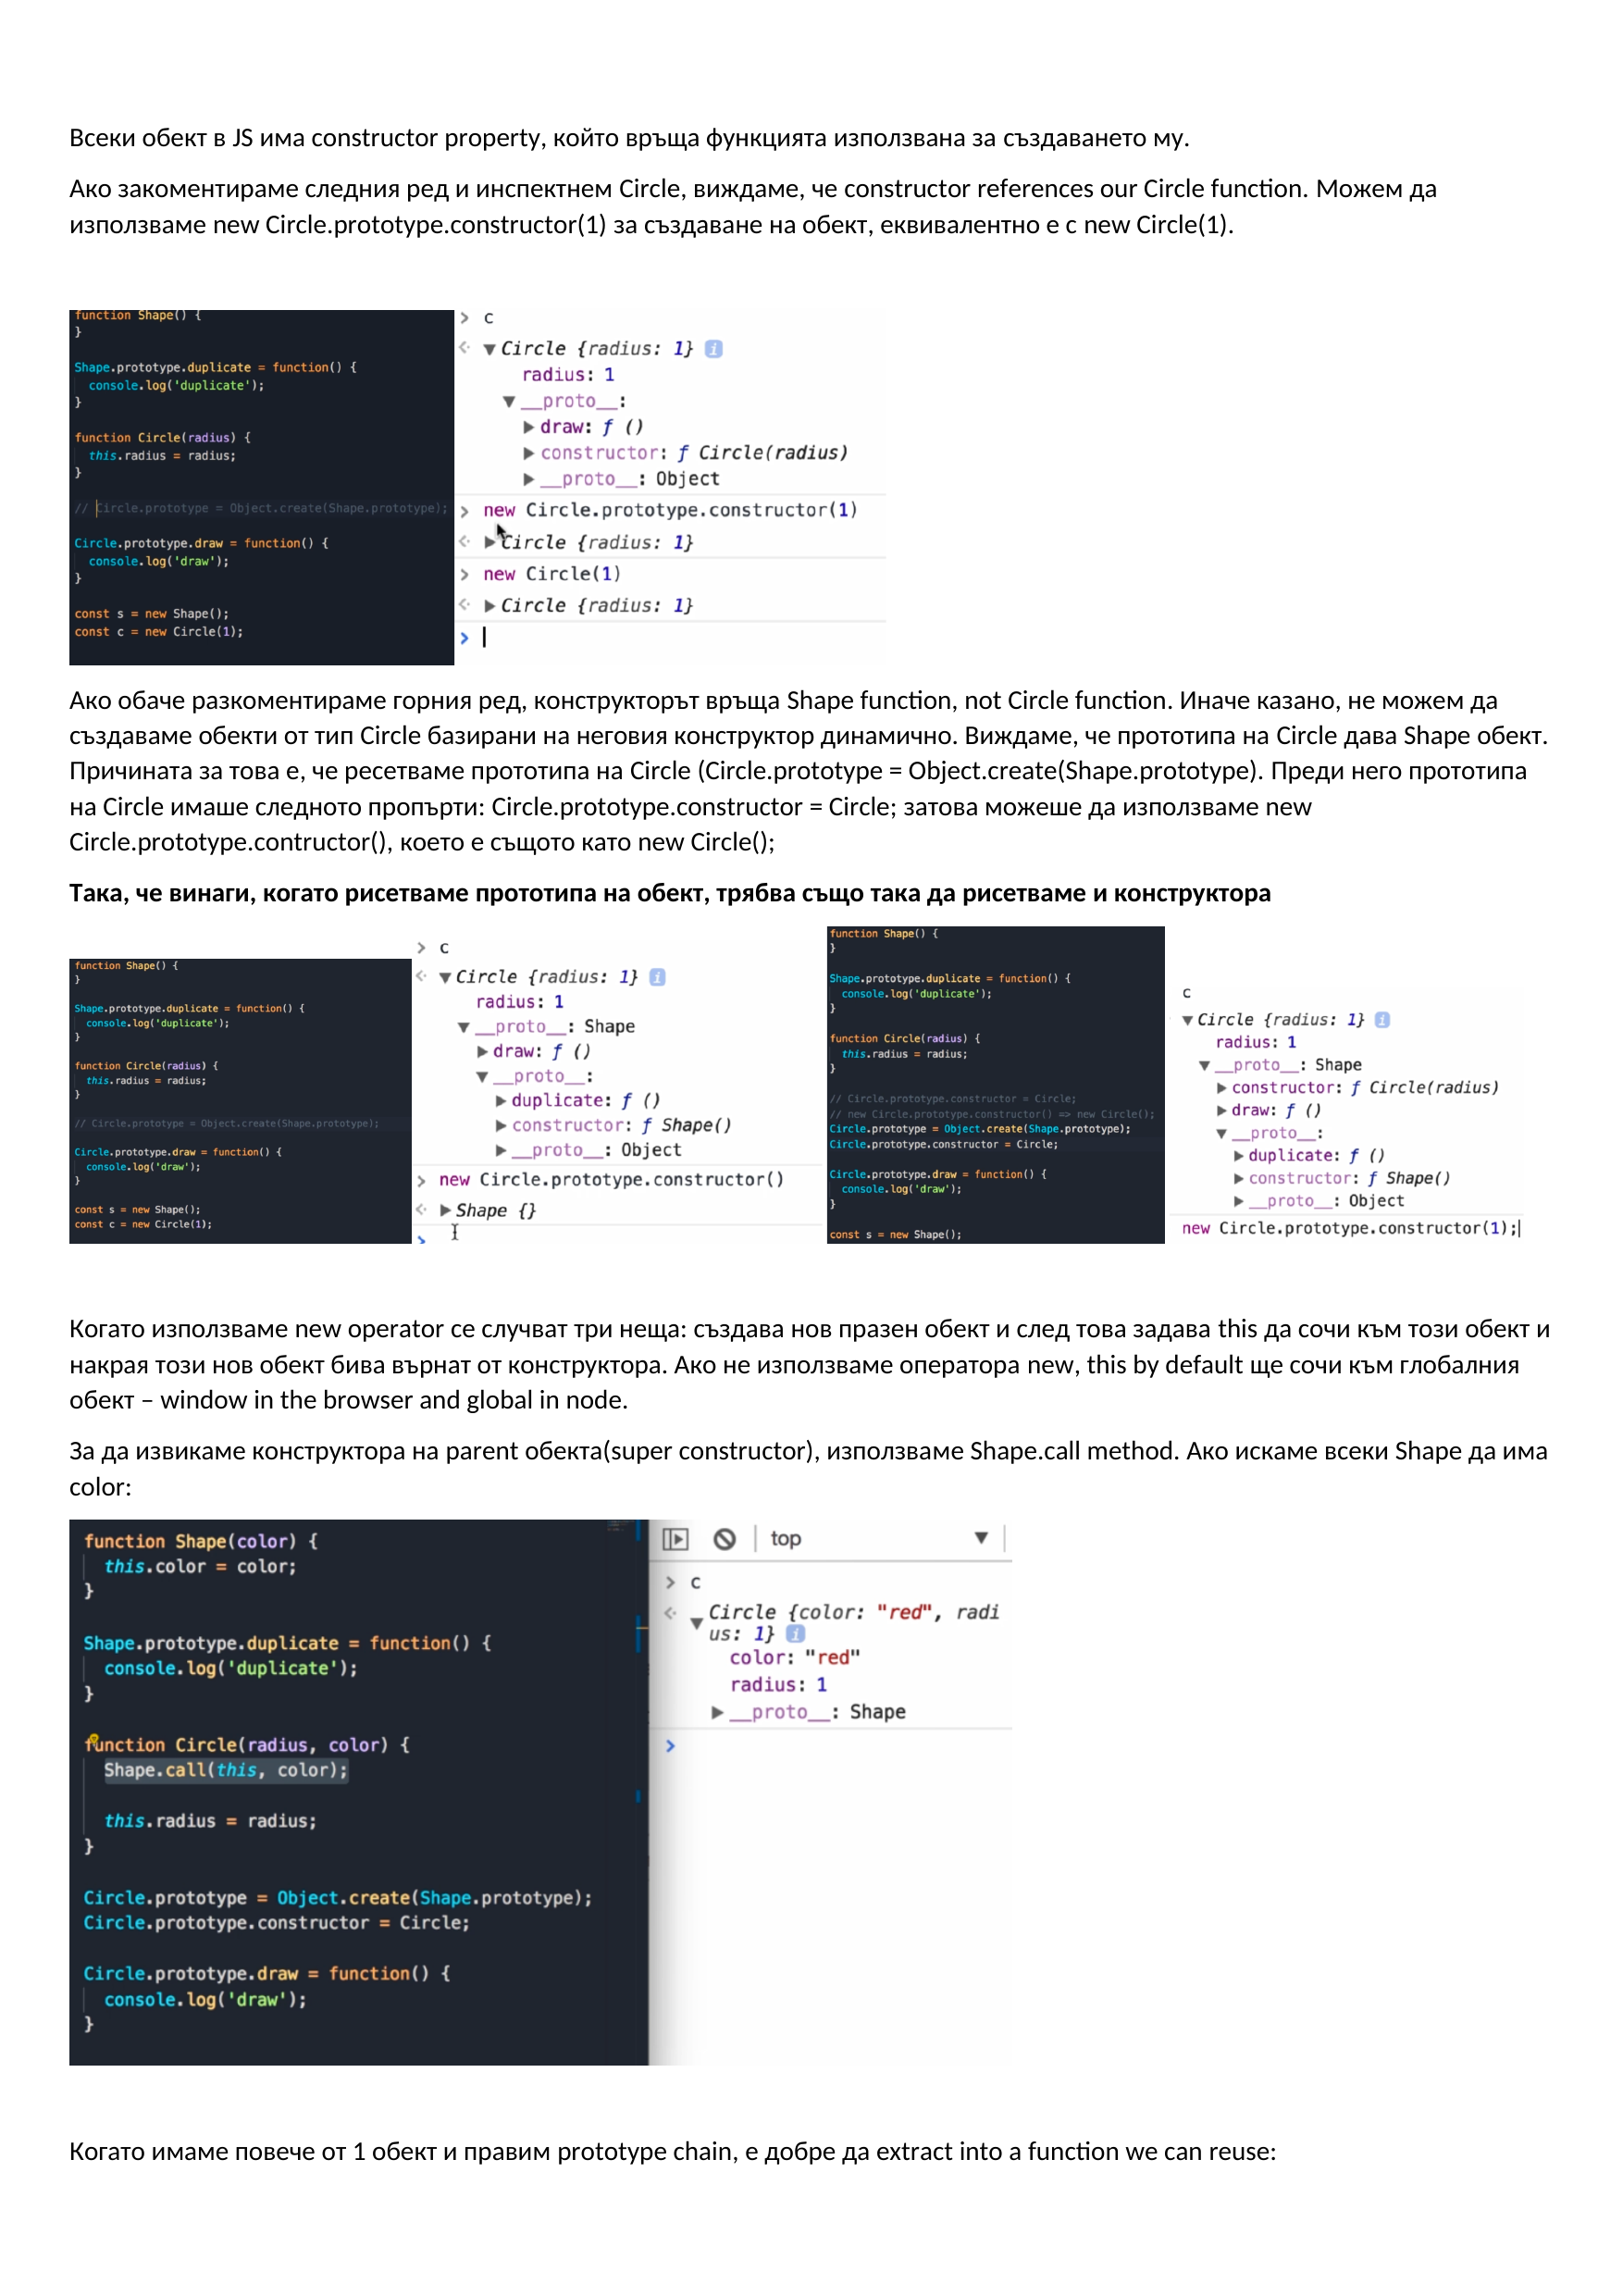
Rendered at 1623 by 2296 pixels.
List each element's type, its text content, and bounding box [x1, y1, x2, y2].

text Когато използваме new operator се случват три неща: създава нов празен обект и след това задава this да сочи към този обект и накрая този нов обект бива върнат от конструктора. Ако не използваме оператора new, this by default ще сочи към глобалния обект – window in the browser and global in node. [69, 1311, 1554, 1416]
text За да извикаме конструктора на parent обекта(super constructor), използвамe Shape.call method. Ако искаме всеки Shape да има color: [69, 1433, 1554, 1502]
text Когато имаме повече от 1 обект и правим prototype chain, е добре да extract into a function we can reuse: [69, 2134, 1554, 2167]
picture [1170, 987, 1524, 1244]
text Ако закоментираме следния ред и инспектнем Circle, виждаме, че constructor references our Circle function. Можем да използваме new Circle.prototype.constructor(1) за създаване на обект, еквивалентно е с new Circle(1). [69, 171, 1554, 240]
text Всеки обект в JS има constructor property, който връща функцията използвана за създаването му. [69, 120, 1554, 154]
text Така, че винаги, когато рисетваме прототипа на обект, трябва също така да рисетваме и конструктора [69, 875, 1554, 909]
picture [69, 940, 823, 1244]
picture [69, 308, 886, 665]
picture [826, 926, 1165, 1244]
text Ако обаче разкоментираме горния ред, конструкторът връща Shape function, not Circle function. Иначе казано, не можем да създаваме обекти от тип Circle базирани на неговия конструктор динамично. Виждаме, че прототипа на Circle дава Shape обект. Причината за това е, че ресетваме прототипа на Circle (Circle.prototype = Object.create(Shape.prototype). Преди него прототипа на Circle имаше следното пропърти: Circle.prototype.constructor = Circle; затова можеше да използваме new Circle.prototype.contructor(), което е същото като new Circle(); [69, 683, 1554, 858]
picture [69, 1520, 1012, 2066]
